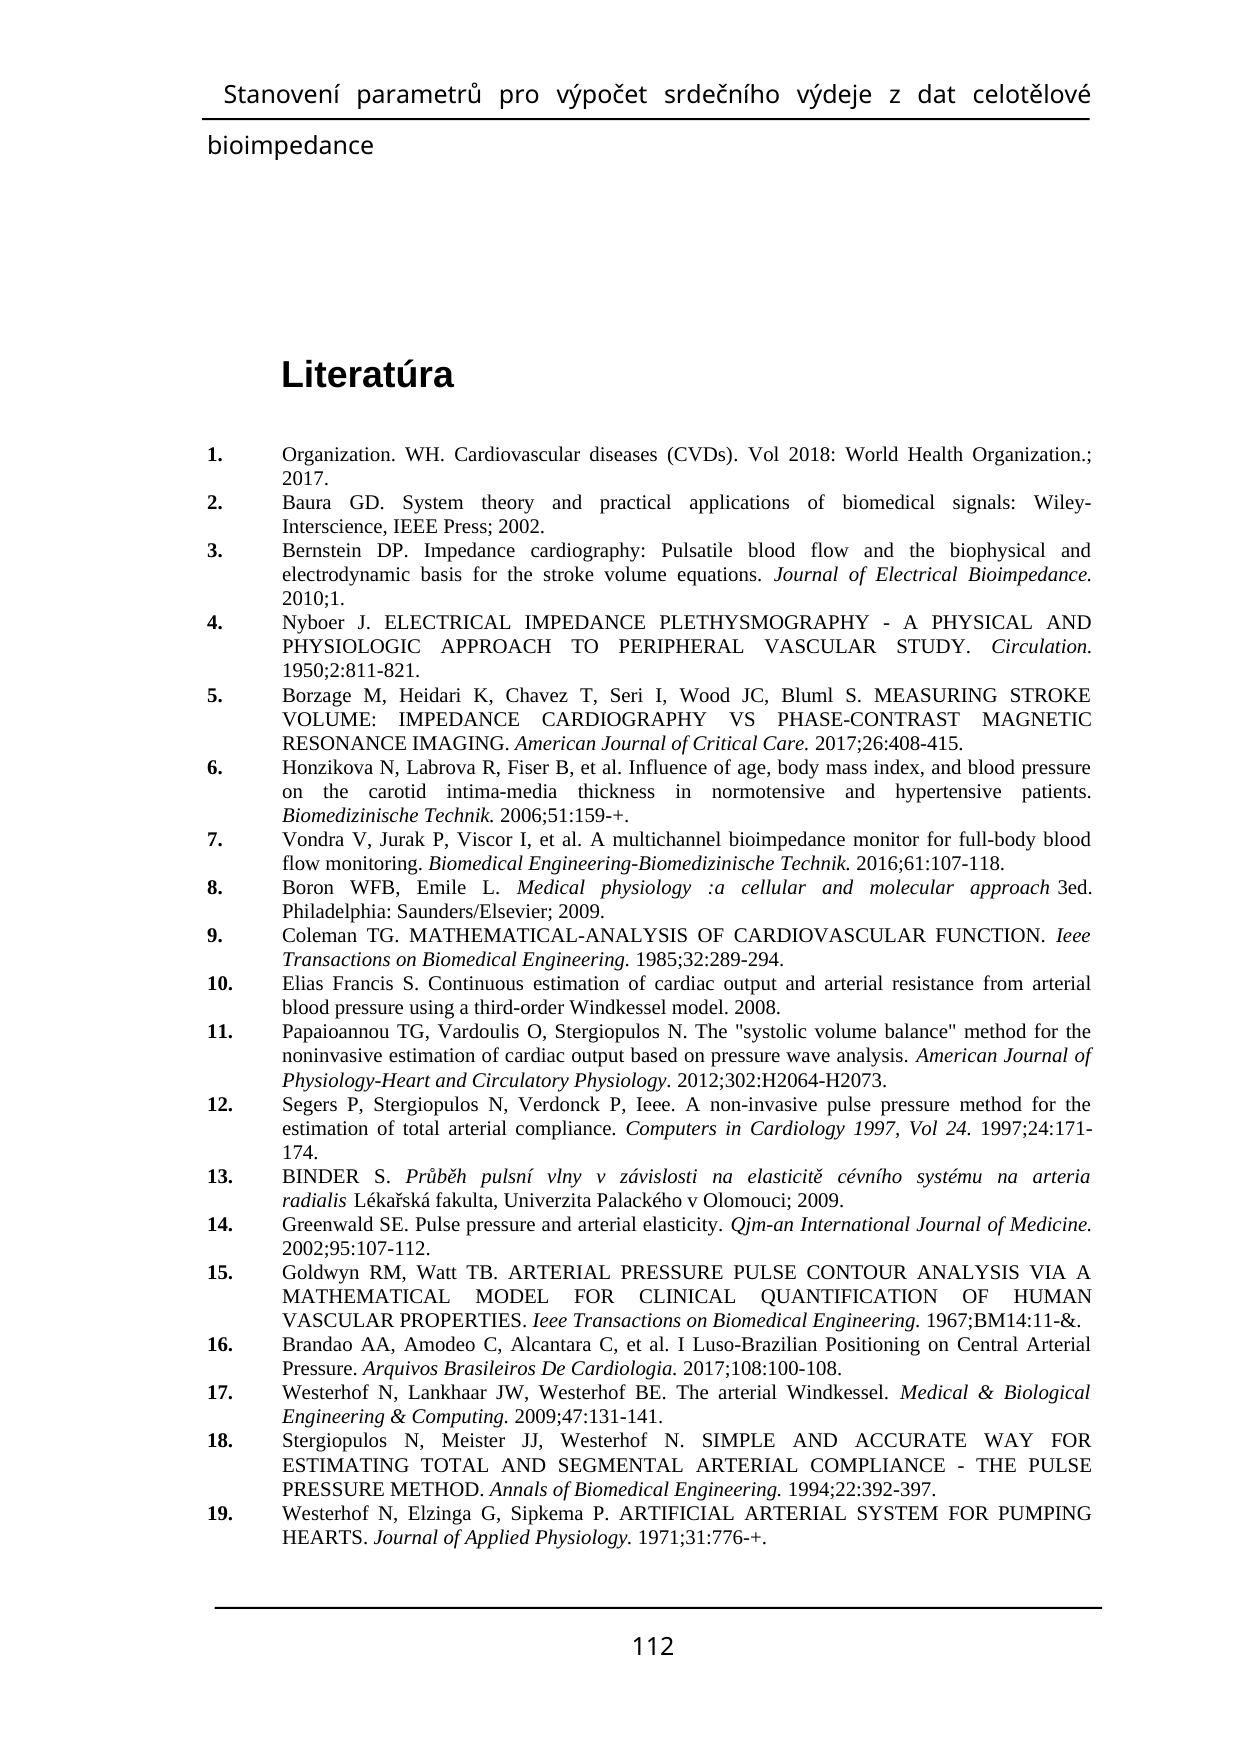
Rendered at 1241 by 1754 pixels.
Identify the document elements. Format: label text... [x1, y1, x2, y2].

text 5. Borzage M, Heidari K, Chavez T, Seri I, Wood JC, Bluml S. MEASURING STROKE VOLUME: IMPEDANCE CARDIOGRAPHY VS PHASE-CONTRAST MAGNETIC RESONANCE IMAGING. American Journal of Critical Care. 2017;26:408-415. [207, 682, 1092, 755]
text 3. Bernstein DP. Impedance cardiography: Pulsatile blood flow and the biophysical and electrodynamic basis for the stroke volume equations. Journal of Electrical Bioimpedance. 2010;1. [207, 538, 1092, 610]
text 1. Organization. WH. Cardiovascular diseases (CVDs). Vol 2018: World Health Organization.; 2017. [207, 442, 1092, 490]
text 6. Honzikova N, Labrova R, Fiser B, et al. Influence of age, body mass index, and blood pressure on the carotid intima-media thickness in normotensive and hypertensive patients. Biomedizinische Technik. 2006;51:159-+. [207, 755, 1092, 827]
text 11. Papaioannou TG, Vardoulis O, Stergiopulos N. The "systolic volume balance" method for the noninvasive estimation of cardiac output based on pressure wave analysis. American Journal of Physiology-Heart and Circulatory Physiology. 2012;302:H2064-H2073. [207, 1019, 1092, 1092]
text 14. Greenwald SE. Pulse pressure and arterial elasticity. Qjm-an International Journal of Medicine. 2002;95:107-112. [207, 1212, 1092, 1260]
text 17. Westerhof N, Lankhaar JW, Westerhof BE. The arterial Windkessel. Medical & Biological Engineering & Computing. 2009;47:131-141. [207, 1380, 1092, 1428]
text 12. Segers P, Stergiopulos N, Verdonck P, Ieee. A non-invasive pulse pressure method for the estimation of total arterial compliance. Computers in Cardiology 1997, Vol 24. 1997;24:171-174. [207, 1092, 1092, 1164]
text 9. Coleman TG. MATHEMATICAL-ANALYSIS OF CARDIOVASCULAR FUNCTION. Ieee Transactions on Biomedical Engineering. 1985;32:289-294. [207, 923, 1092, 971]
text 2. Baura GD. System theory and practical applications of biomedical signals: Wiley-Interscience, IEEE Press; 2002. [207, 490, 1092, 538]
text 8. Boron WFB, Emile L. Medical physiology :a cellular and molecular approach 3ed. Philadelphia: Saunders/Elsevier; 2009. [207, 875, 1092, 923]
text 4. Nyboer J. ELECTRICAL IMPEDANCE PLETHYSMOGRAPHY - A PHYSICAL AND PHYSIOLOGIC APPROACH TO PERIPHERAL VASCULAR STUDY. Circulation. 1950;2:811-821. [207, 610, 1092, 682]
text 15. Goldwyn RM, Watt TB. ARTERIAL PRESSURE PULSE CONTOUR ANALYSIS VIA A MATHEMATICAL MODEL FOR CLINICAL QUANTIFICATION OF HUMAN VASCULAR PROPERTIES. Ieee Transactions on Biomedical Engineering. 1967;BM14:11-&. [207, 1260, 1092, 1332]
text 7. Vondra V, Jurak P, Viscor I, et al. A multichannel bioimpedance monitor for full-body blood flow monitoring. Biomedical Engineering-Biomedizinische Technik. 2016;61:107-118. [207, 827, 1092, 875]
text 18. Stergiopulos N, Meister JJ, Westerhof N. SIMPLE AND ACCURATE WAY FOR ESTIMATING TOTAL AND SEGMENTAL ARTERIAL COMPLIANCE - THE PULSE PRESSURE METHOD. Annals of Biomedical Engineering. 1994;22:392-397. [207, 1428, 1092, 1501]
text 10. Elias Francis S. Continuous estimation of cardiac output and arterial resistance from arterial blood pressure using a third-order Windkessel model. 2008. [207, 971, 1092, 1019]
subtitle Literatúra [281, 352, 1092, 395]
text 19. Westerhof N, Elzinga G, Sipkema P. ARTIFICIAL ARTERIAL SYSTEM FOR PUMPING HEARTS. Journal of Applied Physiology. 1971;31:776-+. [207, 1501, 1092, 1549]
text 16. Brandao AA, Amodeo C, Alcantara C, et al. I Luso-Brazilian Positioning on Central Arterial Pressure. Arquivos Brasileiros De Cardiologia. 2017;108:100-108. [207, 1332, 1092, 1380]
text 13. BINDER S. Průběh pulsní vlny v závislosti na elasticitě cévního systému na arteria radialis Lékařská fakulta, Univerzita Palackého v Olomouci; 2009. [207, 1164, 1092, 1212]
